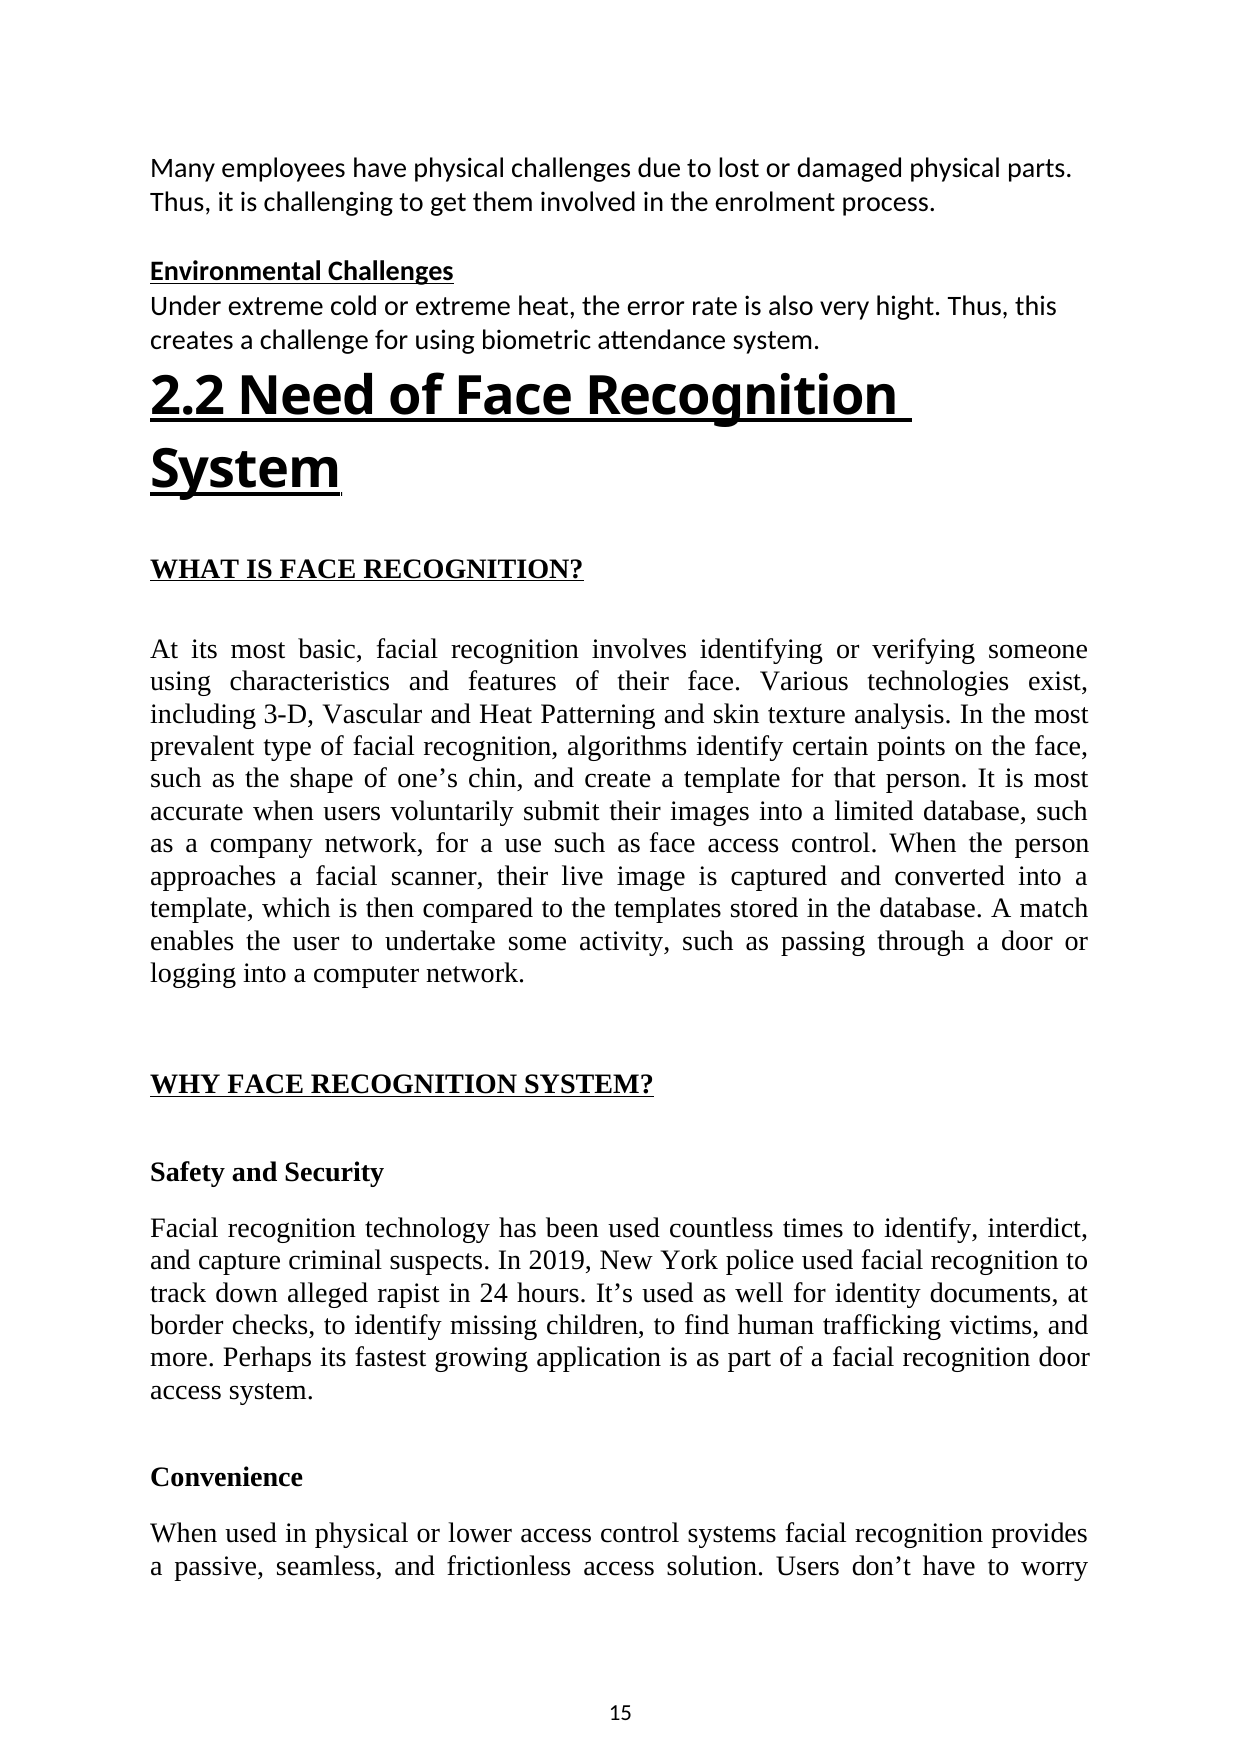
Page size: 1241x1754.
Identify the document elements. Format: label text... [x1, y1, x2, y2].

text Environmental Challenges Under extreme cold or extreme heat, the error rate is also very hight. Thus, this creates a challenge for using biometric attendance system. [150, 253, 1090, 356]
text Many employees have physical challenges due to lost or damaged physical parts. Thus, it is challenging to get them involved in the enrolment process. [150, 150, 1090, 219]
subtitle Safety and Security [150, 1147, 1090, 1187]
text At its most basic, facial recognition involves identifying or verifying someone using characteristics and features of their face. Various technologies exist, including 3-D, Vascular and Heat Patterning and skin texture analysis. In the most prevalent type of facial recognition, algorithms identify certain points on the face, such as the shape of one’s chin, and create a template for that person. It is most accurate when users voluntarily submit their images into a limited database, such as a company network, for a use such as face access control. When the person approaches a facial scanner, their live image is captured and converted into a template, which is then compared to the templates stored in the database. A match enables the user to undertake some activity, such as passing through a door or logging into a computer network. [150, 632, 1090, 988]
text WHY FACE RECOGNITION SYSTEM? [150, 1068, 1090, 1100]
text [150, 1516, 1090, 1581]
subtitle Convenience [150, 1452, 1090, 1493]
text Facial recognition technology has been used countless times to identify, interdict, and capture criminal suspects. In 2019, New York police used facial recognition to track down alleged rapist in 24 hours. It’s used as well for identity documents, at border checks, to identify missing children, to find human trafficking victims, and more. Perhaps its fastest growing application is as part of a facial recognition door access system. [150, 1211, 1090, 1405]
title 2.2 Need of Face Recognition System [150, 356, 1090, 504]
text WHAT IS FACE RECOGNITION? [150, 552, 1090, 584]
